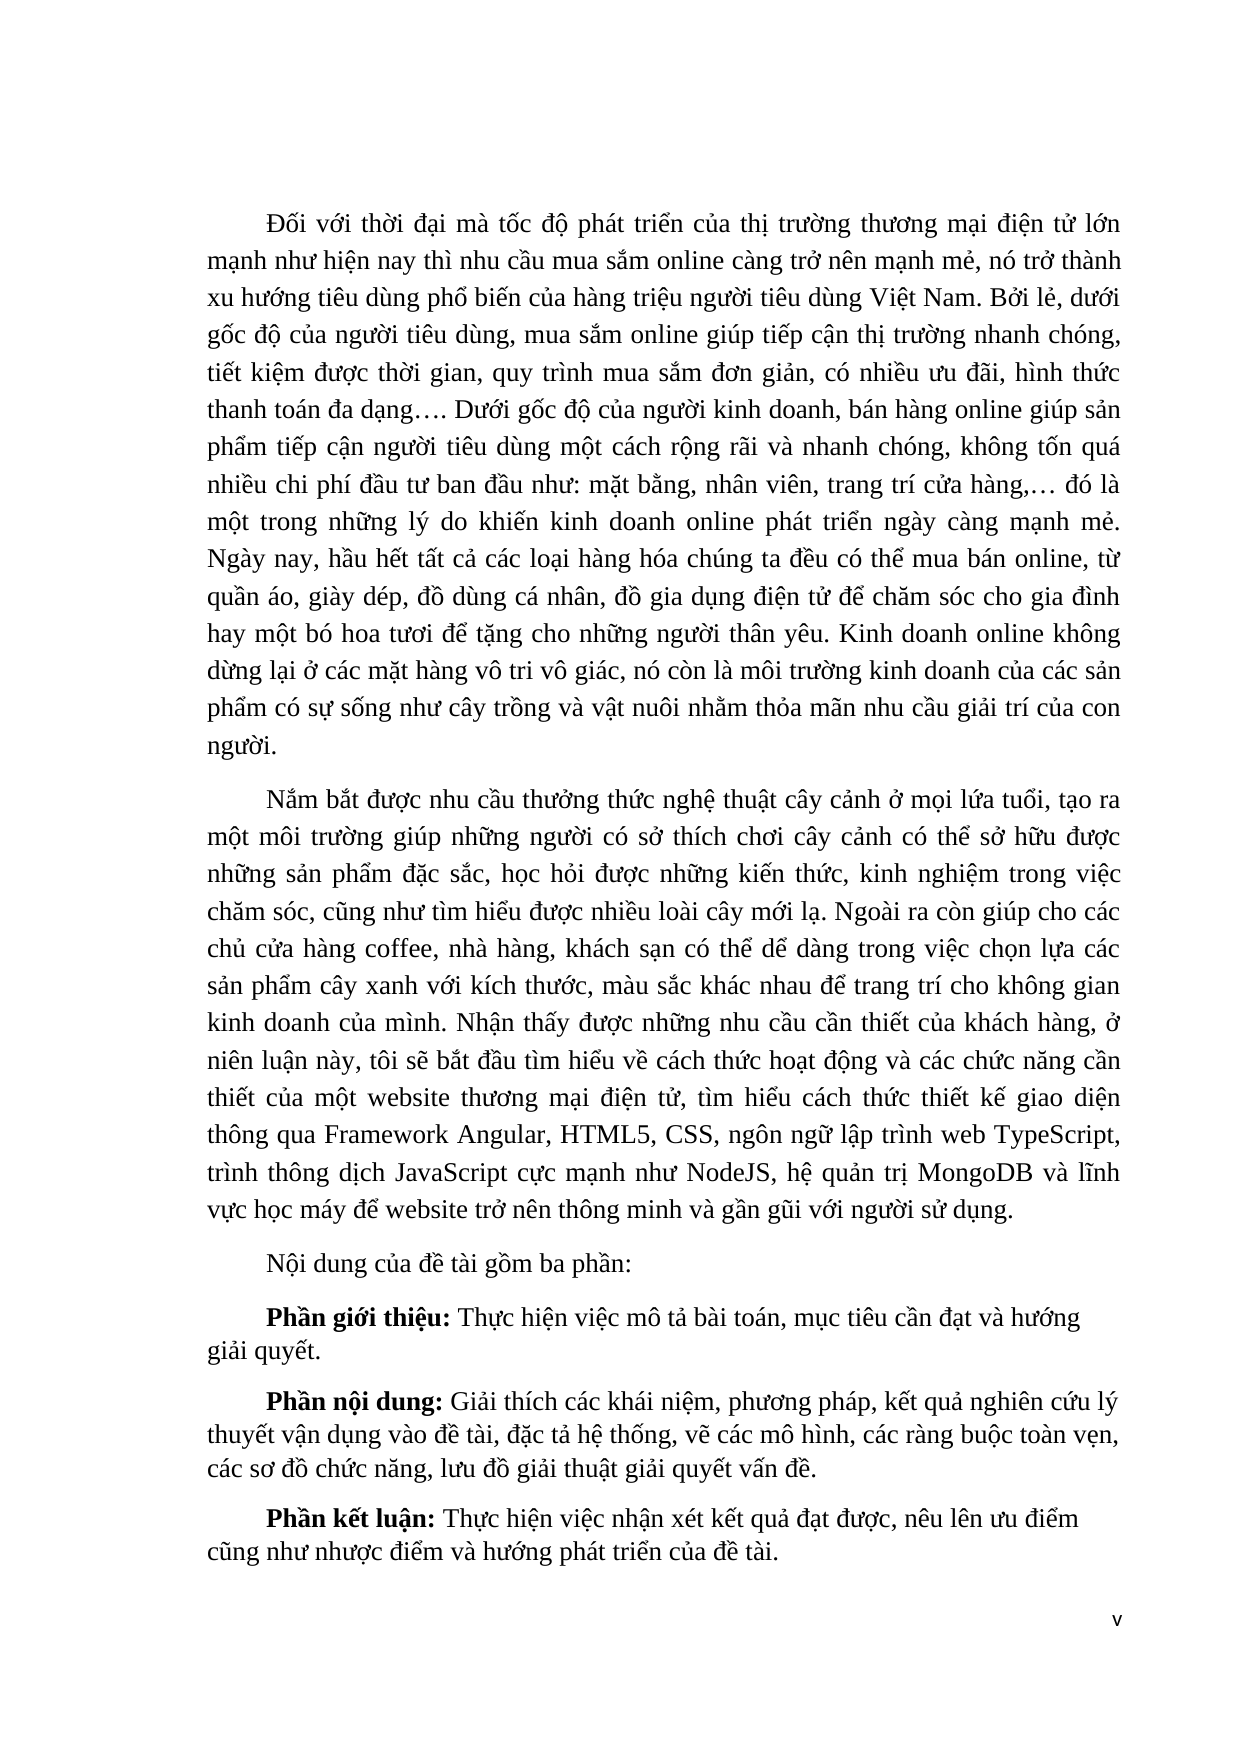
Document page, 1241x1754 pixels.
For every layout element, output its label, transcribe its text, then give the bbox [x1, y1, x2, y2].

text Đối với thời đại mà tốc độ phát triển của thị trường thương mại điện tử lớn mạnh như hiện nay thì nhu cầu mua sắm online càng trở nên mạnh mẻ, nó trở thành xu hướng tiêu dùng phổ biến của hàng triệu người tiêu dùng Việt Nam. Bởi lẻ, dưới gốc độ của người tiêu dùng, mua sắm online giúp tiếp cận thị trường nhanh chóng, tiết kiệm được thời gian, quy trình mua sắm đơn giản, có nhiều ưu đãi, hình thức thanh toán đa dạng…. Dưới gốc độ của người kinh doanh, bán hàng online giúp sản phẩm tiếp cận người tiêu dùng một cách rộng rãi và nhanh chóng, không tốn quá nhiều chi phí đầu tư ban đầu như: mặt bằng, nhân viên, trang trí cửa hàng,… đó là một trong những lý do khiến kinh doanh online phát triển ngày càng mạnh mẻ. Ngày nay, hầu hết tất cả các loại hàng hóa chúng ta đều có thể mua bán online, từ quần áo, giày dép, đồ dùng cá nhân, đồ gia dụng điện tử để chăm sóc cho gia đình hay một bó hoa tươi để tặng cho những người thân yêu. Kinh doanh online không dừng lại ở các mặt hàng vô tri vô giác, nó còn là môi trường kinh doanh của các sản phẩm có sự sống như cây trồng và vật nuôi nhằm thỏa mãn nhu cầu giải trí của con người. [207, 207, 1122, 760]
text Nắm bắt được nhu cầu thưởng thức nghệ thuật cây cảnh ở mọi lứa tuổi, tạo ra một môi trường giúp những người có sở thích chơi cây cảnh có thể sở hữu được những sản phẩm đặc sắc, học hỏi được những kiến thức, kinh nghiệm trong việc chăm sóc, cũng như tìm hiểu được nhiều loài cây mới lạ. Ngoài ra còn giúp cho các chủ cửa hàng coffee, nhà hàng, khách sạn có thể dể dàng trong việc chọn lựa các sản phẩm cây xanh với kích thước, màu sắc khác nhau để trang trí cho không gian kinh doanh của mình. Nhận thấy được những nhu cầu cần thiết của khách hàng, ở niên luận này, tôi sẽ bắt đầu tìm hiểu về cách thức hoạt động và các chức năng cần thiết của một website thương mại điện tử, tìm hiểu cách thức thiết kế giao diện thông qua Framework Angular, HTML5, CSS, ngôn ngữ lập trình web TypeScript, trình thông dịch JavaScript cực mạnh như NodeJS, hệ quản trị MongoDB và lĩnh vực học máy để website trở nên thông minh và gần gũi với người sử dụng. [207, 783, 1122, 1224]
text Phần nội dung: Giải thích các khái niệm, phương pháp, kết quả nghiên cứu lý thuyết vận dụng vào đề tài, đặc tả hệ thống, vẽ các mô hình, các ràng buộc toàn vẹn, các sơ đồ chức năng, lưu đồ giải thuật giải quyết vấn đề. [207, 1385, 1122, 1483]
text Phần giới thiệu: Thực hiện việc mô tả bài toán, mục tiêu cần đạt và hướng giải quyết. [207, 1301, 1122, 1366]
text Phần kết luận: Thực hiện việc nhận xét kết quả đạt được, nêu lên ưu điểm cũng như nhược điểm và hướng phát triển của đề tài. [207, 1502, 1122, 1567]
text Nội dung của đề tài gồm ba phần: [207, 1247, 1122, 1278]
